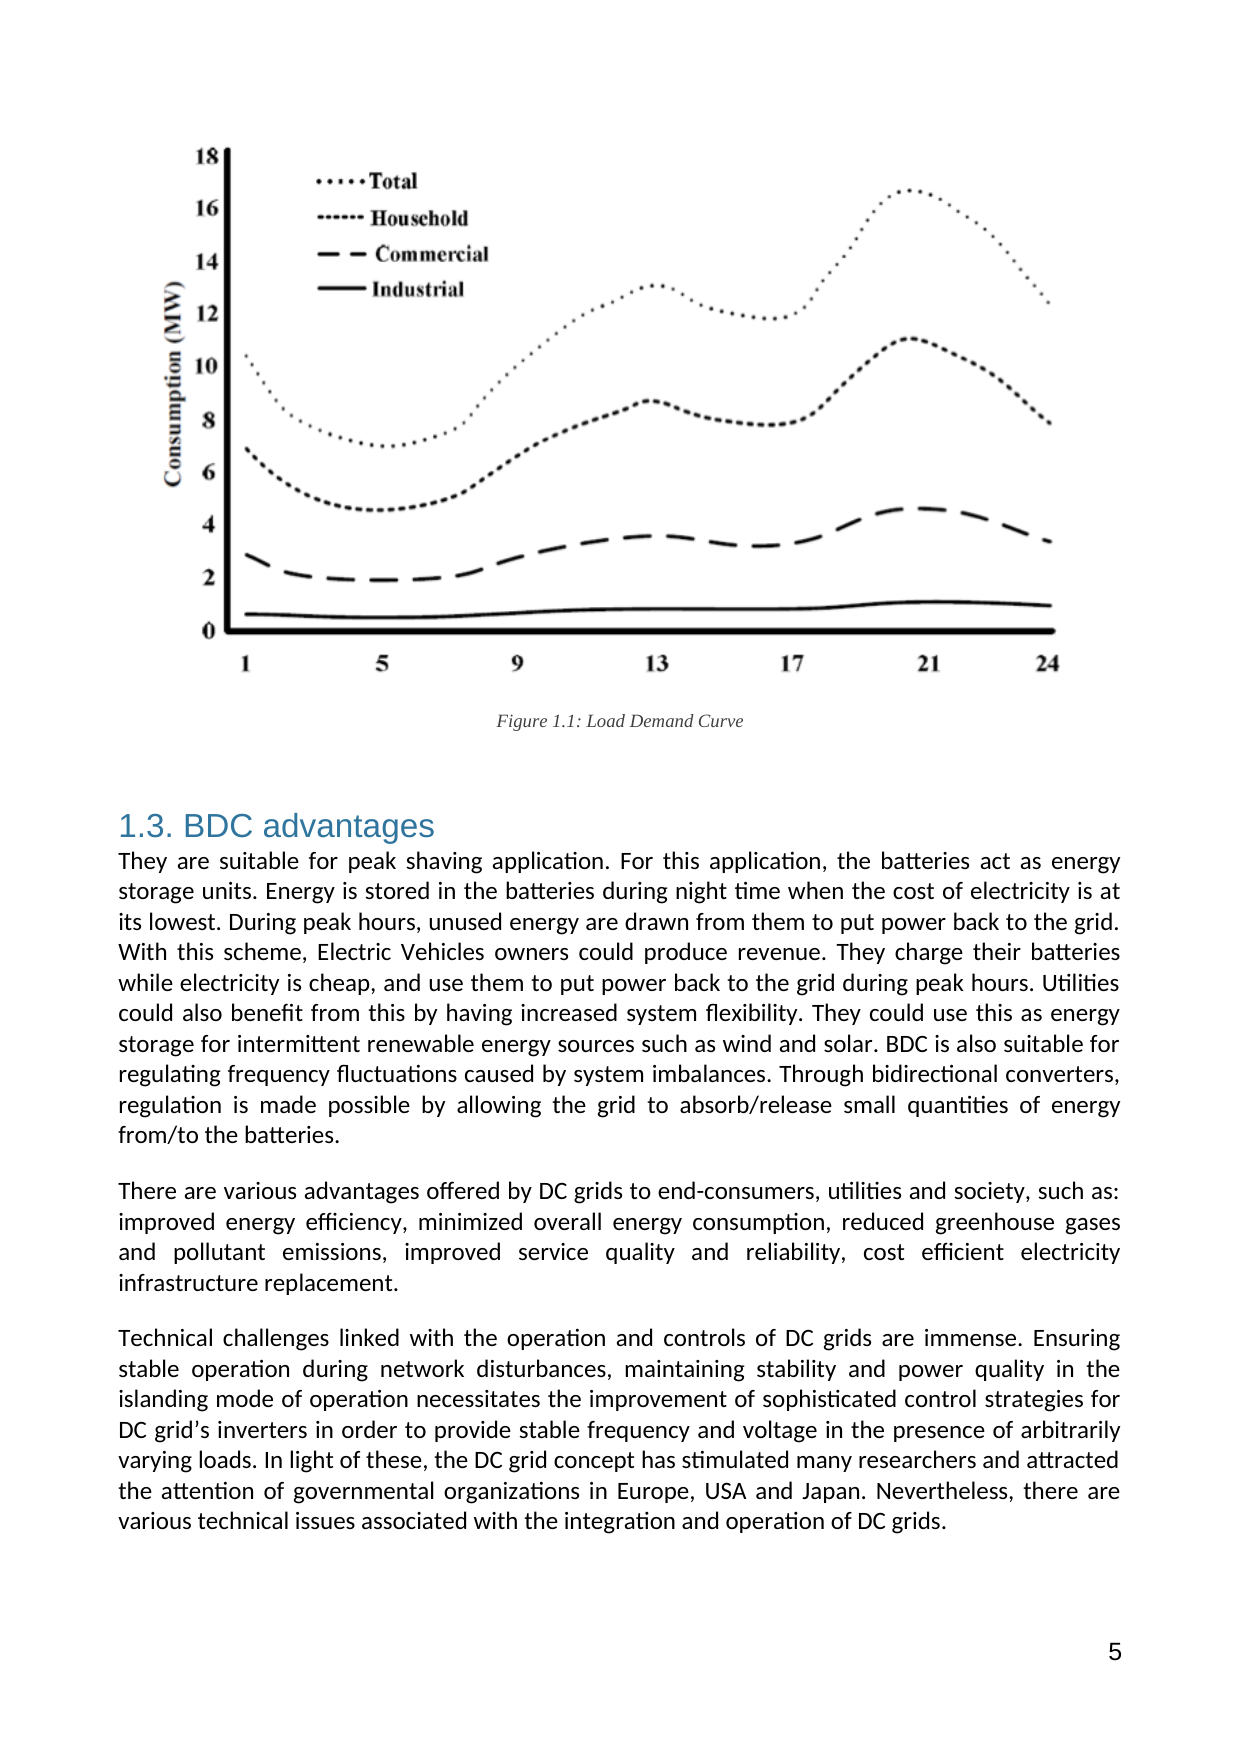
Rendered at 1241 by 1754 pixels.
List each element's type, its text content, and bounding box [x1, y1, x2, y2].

text They are suitable for peak shaving application. For this application, the batteries act as energy storage units. Energy is stored in the batteries during night time when the cost of electricity is at its lowest. During peak hours, unused energy are drawn from them to put power back to the grid. With this scheme, Electric Vehicles owners could produce revenue. They charge their batteries while electricity is cheap, and use them to put power back to the grid during peak hours. Utilities could also benefit from this by having increased system flexibility. They could use this as energy storage for intermittent renewable energy sources such as wind and solar. BDC is also suitable for regulating frequency fluctuations caused by system imbalances. Through bidirectional converters, regulation is made possible by allowing the grid to absorb/release small quantities of energy from/to the batteries. [118, 845, 1122, 1150]
text Figure 1.1: Load Demand Curve [118, 710, 1122, 732]
picture [118, 118, 1117, 686]
text Technical challenges linked with the operation and controls of DC grids are immense. Ensuring stable operation during network disturbances, maintaining stability and power quality in the islanding mode of operation necessitates the improvement of sophisticated control strategies for DC grid’s inverters in order to provide stable frequency and voltage in the presence of arbitrarily varying loads. In light of these, the DC grid concept has stimulated many researchers and attracted the attention of governmental organizations in Europe, USA and Japan. Nevertheless, there are various technical issues associated with the integration and operation of DC grids. [118, 1322, 1122, 1536]
subtitle 1.3. BDC advantages [118, 806, 1122, 845]
text There are various advantages offered by DC grids to end-consumers, utilities and society, such as: improved energy efficiency, minimized overall energy consumption, reduced greenhouse gases and pollutant emissions, improved service quality and reliability, cost efficient electricity infrastructure replacement. [118, 1175, 1122, 1297]
